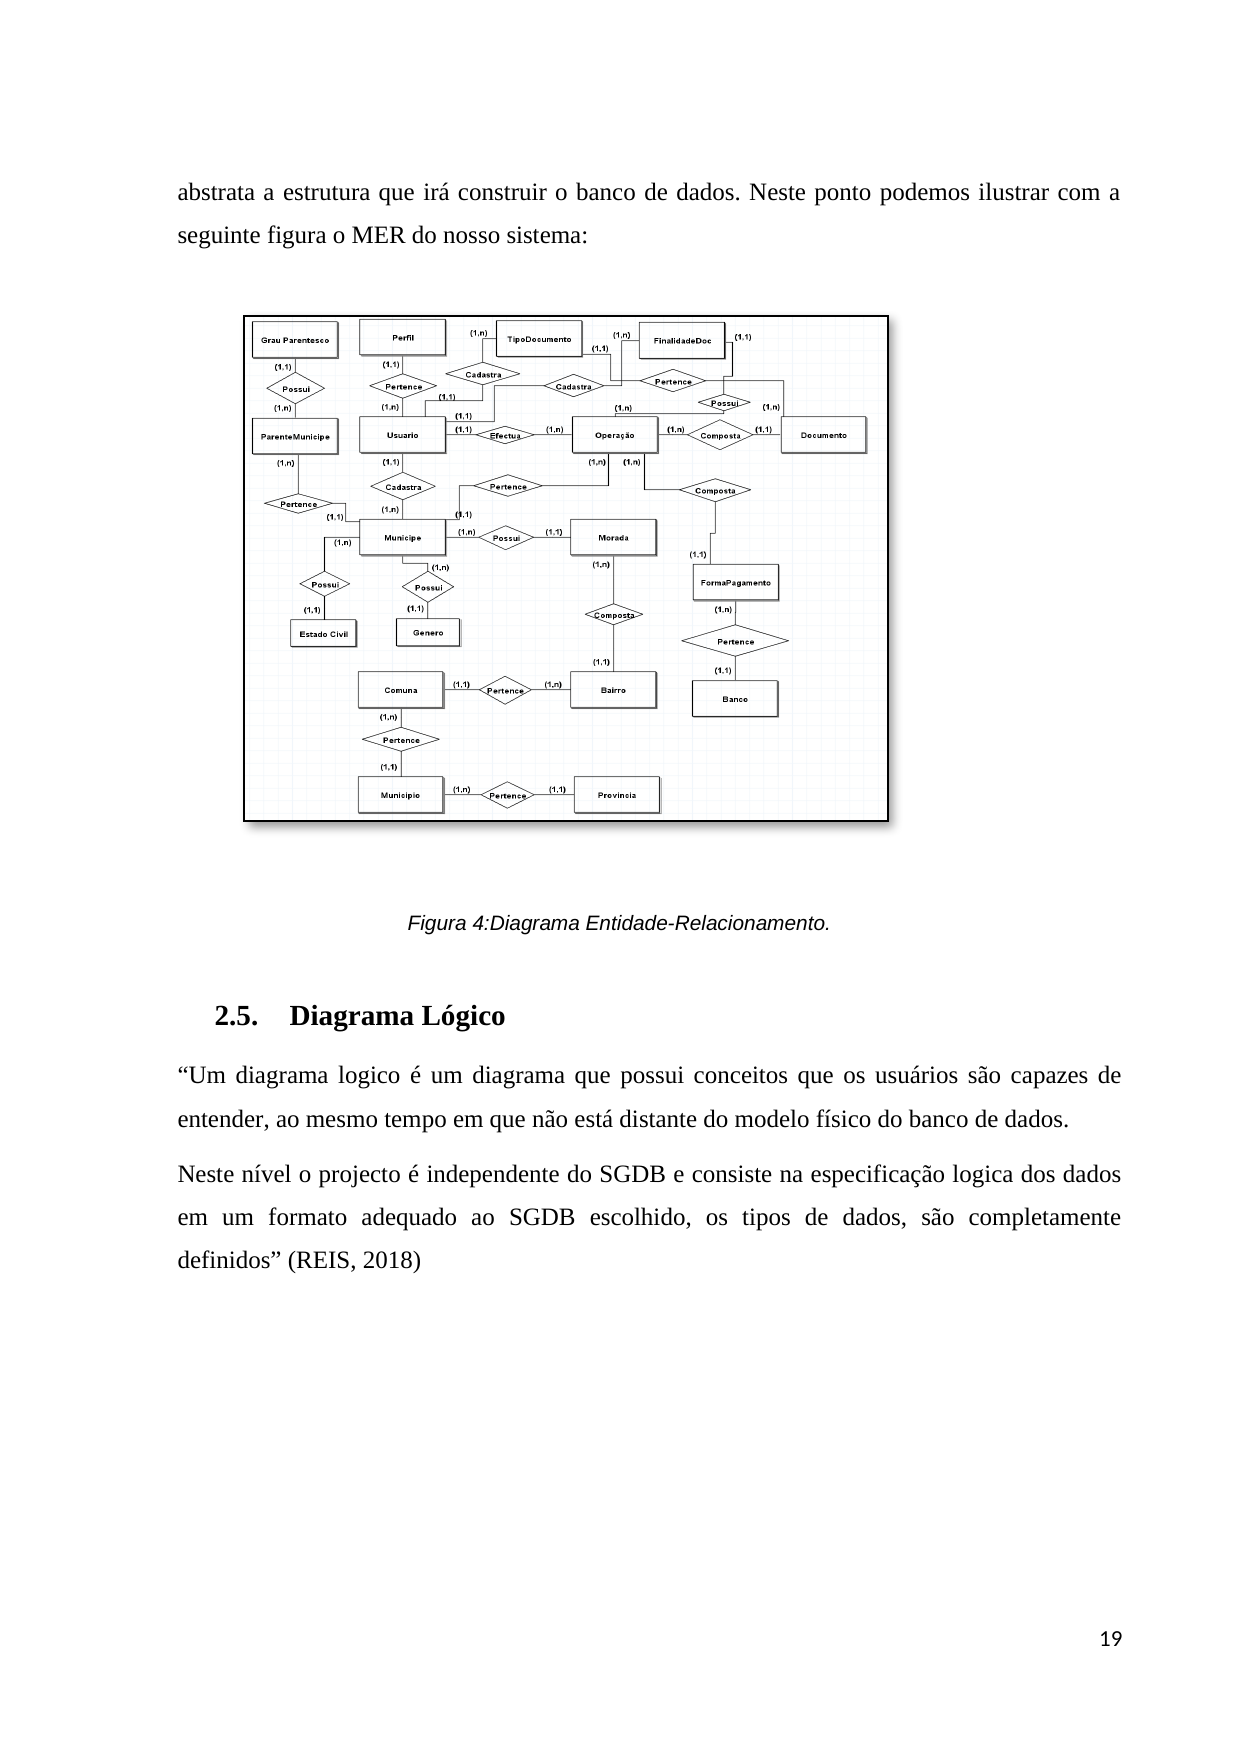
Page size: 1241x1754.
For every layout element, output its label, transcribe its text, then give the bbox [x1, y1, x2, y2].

text Neste nível o projecto é independente do SGDB e consiste na especificação logica dos dados em um formato adequado ao SGDB escolhido, os tipos de dados, são completamente definidos” (REIS, 2018) [177, 1159, 1122, 1274]
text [177, 177, 1122, 249]
picture [245, 317, 887, 820]
text “Um diagrama logico é um diagrama que possui conceitos que os usuários são capazes de entender, ao mesmo tempo em que não está distante do modelo físico do banco de dados. [177, 1061, 1122, 1132]
